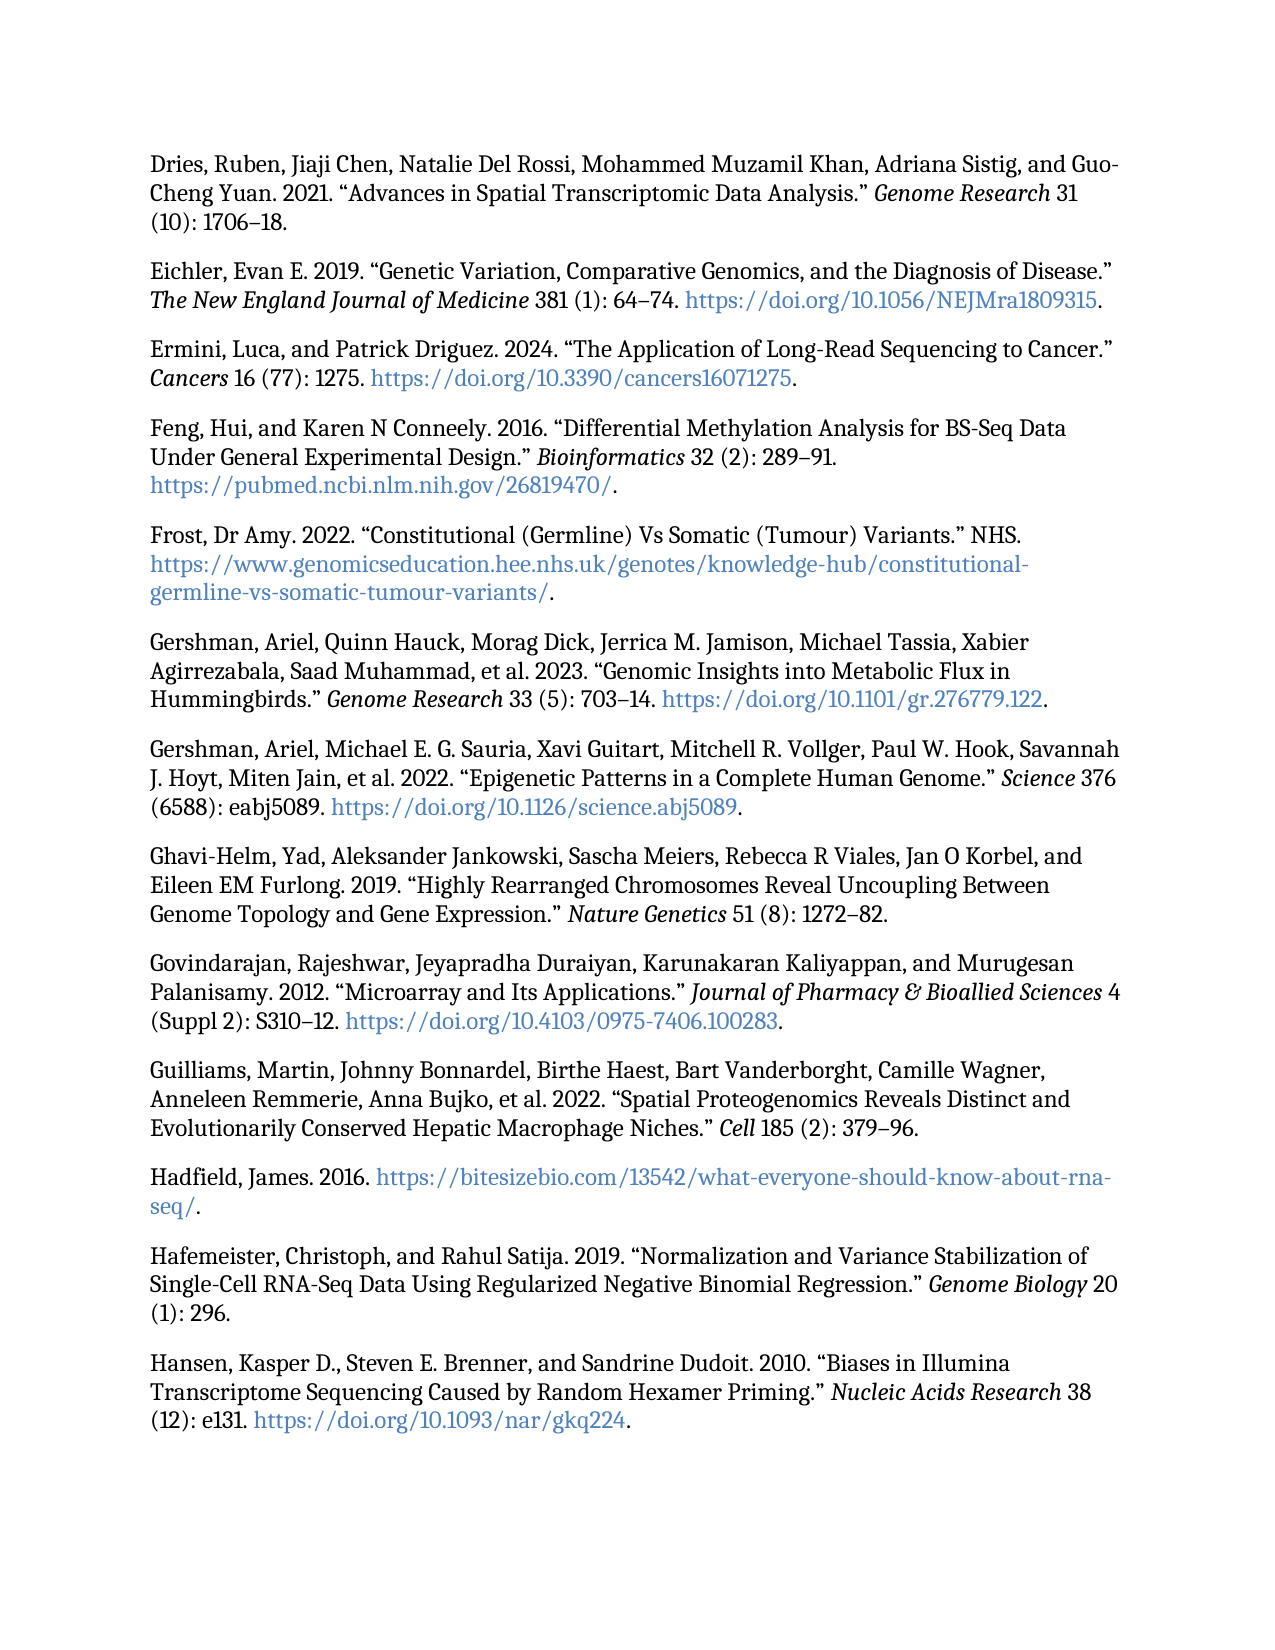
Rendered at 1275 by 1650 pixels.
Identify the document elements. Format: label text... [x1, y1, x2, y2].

text Ghavi-Helm, Yad, Aleksander Jankowski, Sascha Meiers, Rebecca R Viales, Jan O Korbel, and Eileen EM Furlong. 2019. “Highly Rearranged Chromosomes Reveal Uncoupling Between Genome Topology and Gene Expression.” Nature Genetics 51 (8): 1272–82. [150, 842, 1125, 928]
text Feng, Hui, and Karen N Conneely. 2016. “Differential Methylation Analysis for BS-Seq Data Under General Experimental Design.” Bioinformatics 32 (2): 289–91. https://pubmed.ncbi.nlm.nih.gov/26819470/. [150, 414, 1125, 500]
text Gershman, Ariel, Michael E. G. Sauria, Xavi Guitart, Mitchell R. Vollger, Paul W. Hook, Savannah J. Hoyt, Miten Jain, et al. 2022. “Epigenetic Patterns in a Complete Human Genome.” Science 376 (6588): eabj5089. https://doi.org/10.1126/science.abj5089. [150, 735, 1125, 821]
text Hansen, Kasper D., Steven E. Brenner, and Sandrine Dudoit. 2010. “Biases in Illumina Transcriptome Sequencing Caused by Random Hexamer Priming.” Nucleic Acids Research 38 (12): e131. https://doi.org/10.1093/nar/gkq224. [150, 1349, 1125, 1435]
text Guilliams, Martin, Johnny Bonnardel, Birthe Haest, Bart Vanderborght, Camille Wagner, Anneleen Remmerie, Anna Bujko, et al. 2022. “Spatial Proteogenomics Reveals Distinct and Evolutionarily Conserved Hepatic Macrophage Niches.” Cell 185 (2): 379–96. [150, 1056, 1125, 1142]
text Govindarajan, Rajeshwar, Jeyapradha Duraiyan, Karunakaran Kaliyappan, and Murugesan Palanisamy. 2012. “Microarray and Its Applications.” Journal of Pharmacy & Bioallied Sciences 4 (Suppl 2): S310–12. https://doi.org/10.4103/0975-7406.100283. [150, 949, 1125, 1035]
text Hadfield, James. 2016. https://bitesizebio.com/13542/what-everyone-should-know-about-rna-seq/. [150, 1163, 1125, 1221]
text Eichler, Evan E. 2019. “Genetic Variation, Comparative Genomics, and the Diagnosis of Disease.” The New England Journal of Medicine 381 (1): 64–74. https://doi.org/10.1056/NEJMra1809315. [150, 257, 1125, 314]
text Hafemeister, Christoph, and Rahul Satija. 2019. “Normalization and Variance Stabilization of Single-Cell RNA-Seq Data Using Regularized Negative Binomial Regression.” Genome Biology 20 (1): 296. [150, 1242, 1125, 1328]
text Gershman, Ariel, Quinn Hauck, Morag Dick, Jerrica M. Jamison, Michael Tassia, Xabier Agirrezabala, Saad Muhammad, et al. 2023. “Genomic Insights into Metabolic Flux in Hummingbirds.” Genome Research 33 (5): 703–14. https://doi.org/10.1101/gr.276779.122. [150, 628, 1125, 714]
text Dries, Ruben, Jiaji Chen, Natalie Del Rossi, Mohammed Muzamil Khan, Adriana Sistig, and Guo-Cheng Yuan. 2021. “Advances in Spatial Transcriptomic Data Analysis.” Genome Research 31 (10): 1706–18. [150, 150, 1125, 236]
text Ermini, Luca, and Patrick Driguez. 2024. “The Application of Long-Read Sequencing to Cancer.” Cancers 16 (77): 1275. https://doi.org/10.3390/cancers16071275. [150, 335, 1125, 393]
text Frost, Dr Amy. 2022. “Constitutional (Germline) Vs Somatic (Tumour) Variants.” NHS. https://www.genomicseducation.hee.nhs.uk/genotes/knowledge-hub/constitutional-germline-vs-somatic-tumour-variants/. [150, 521, 1125, 607]
